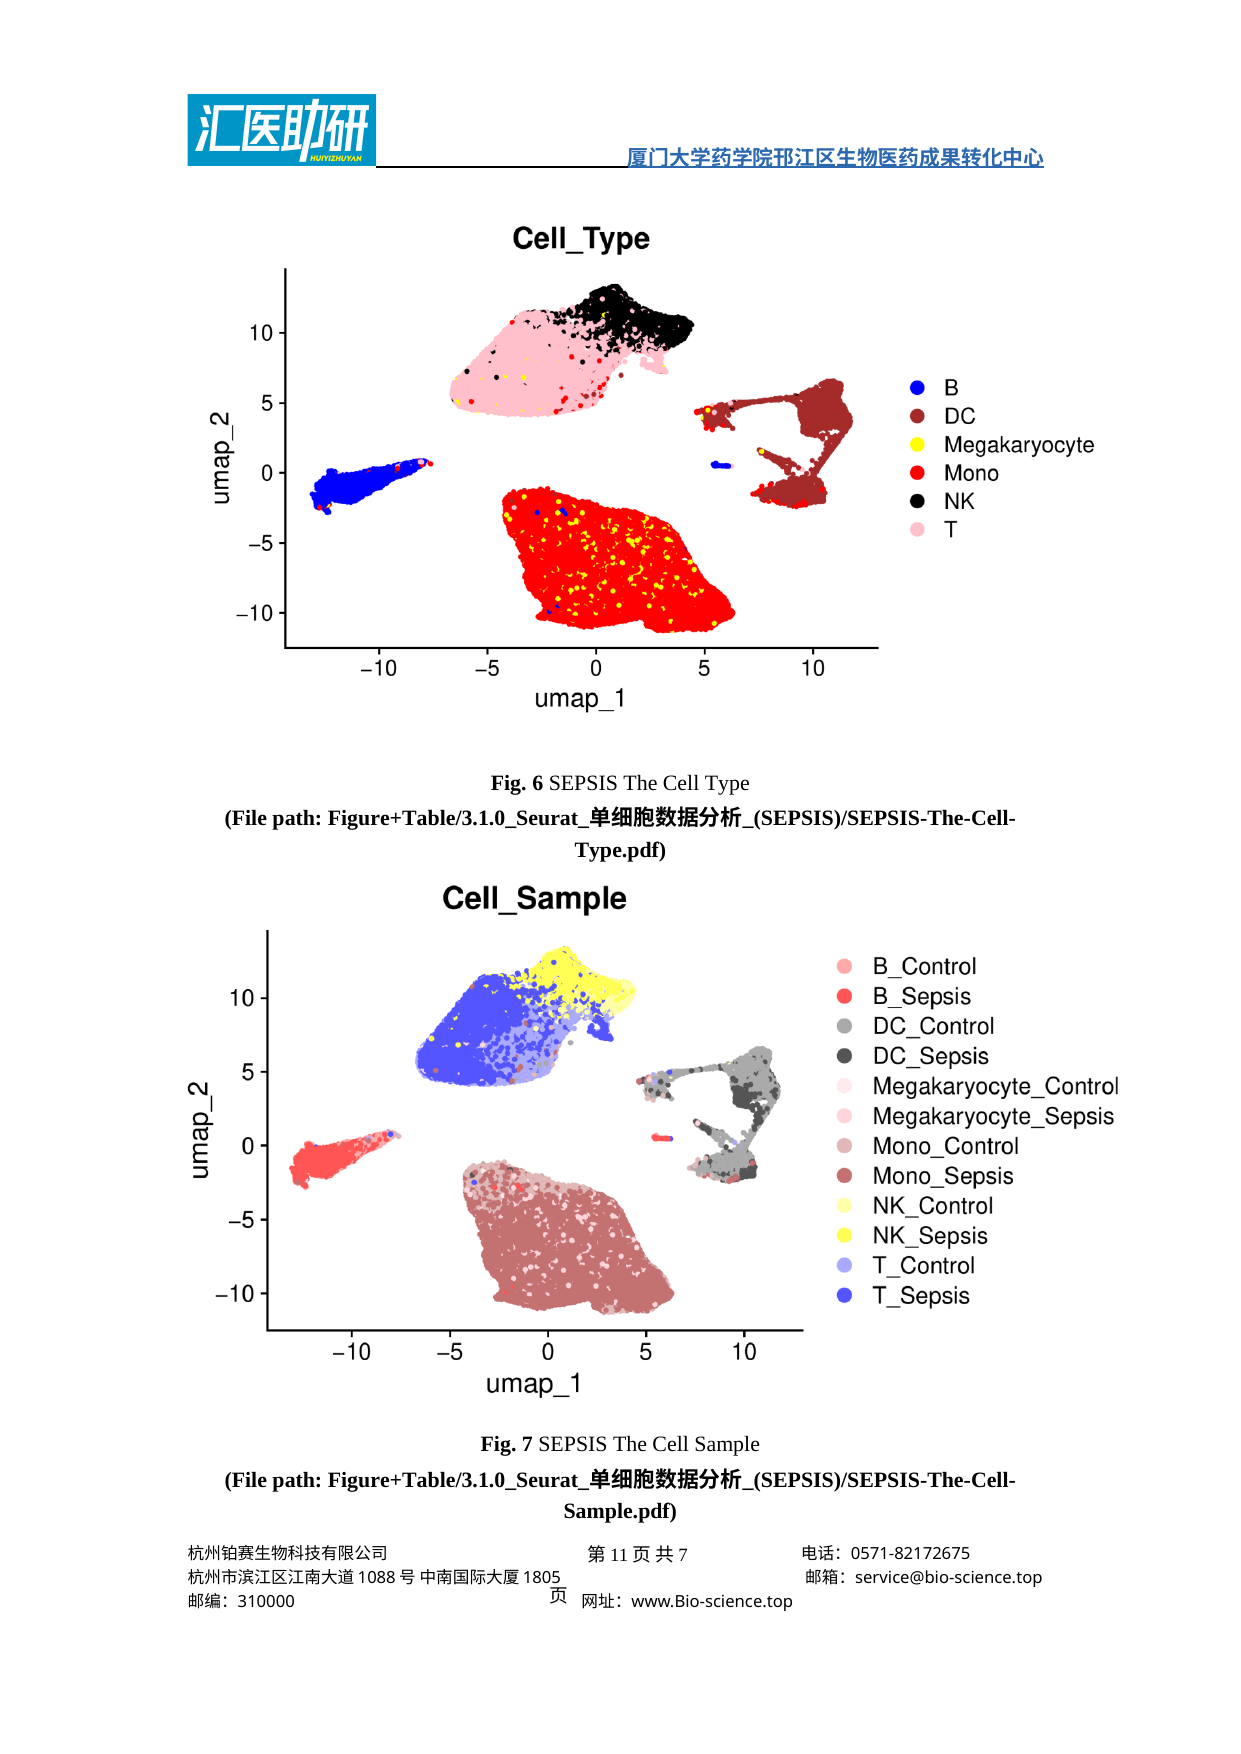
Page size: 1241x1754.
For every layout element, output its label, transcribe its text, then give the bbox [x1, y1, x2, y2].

picture [210, 106, 243, 150]
picture [196, 131, 208, 150]
picture [243, 106, 284, 150]
picture [204, 106, 210, 114]
picture [201, 118, 208, 127]
picture [327, 106, 368, 150]
picture [187, 204, 1118, 736]
text Fig. 6 SEPSIS The Cell Type [187, 769, 1053, 795]
text (File path: Figure+Table/3.1.0_Seurat_单细胞数据分析_(SEPSIS)/SEPSIS-The-Cell-Type.pdf) [187, 802, 1053, 862]
text Fig. 7 SEPSIS The Cell Sample [187, 1431, 1053, 1456]
picture [187, 885, 1118, 1398]
picture [282, 99, 327, 161]
text (File path: Figure+Table/3.1.0_Seurat_单细胞数据分析_(SEPSIS)/SEPSIS-The-Cell-Sample.pdf) [187, 1463, 1053, 1523]
